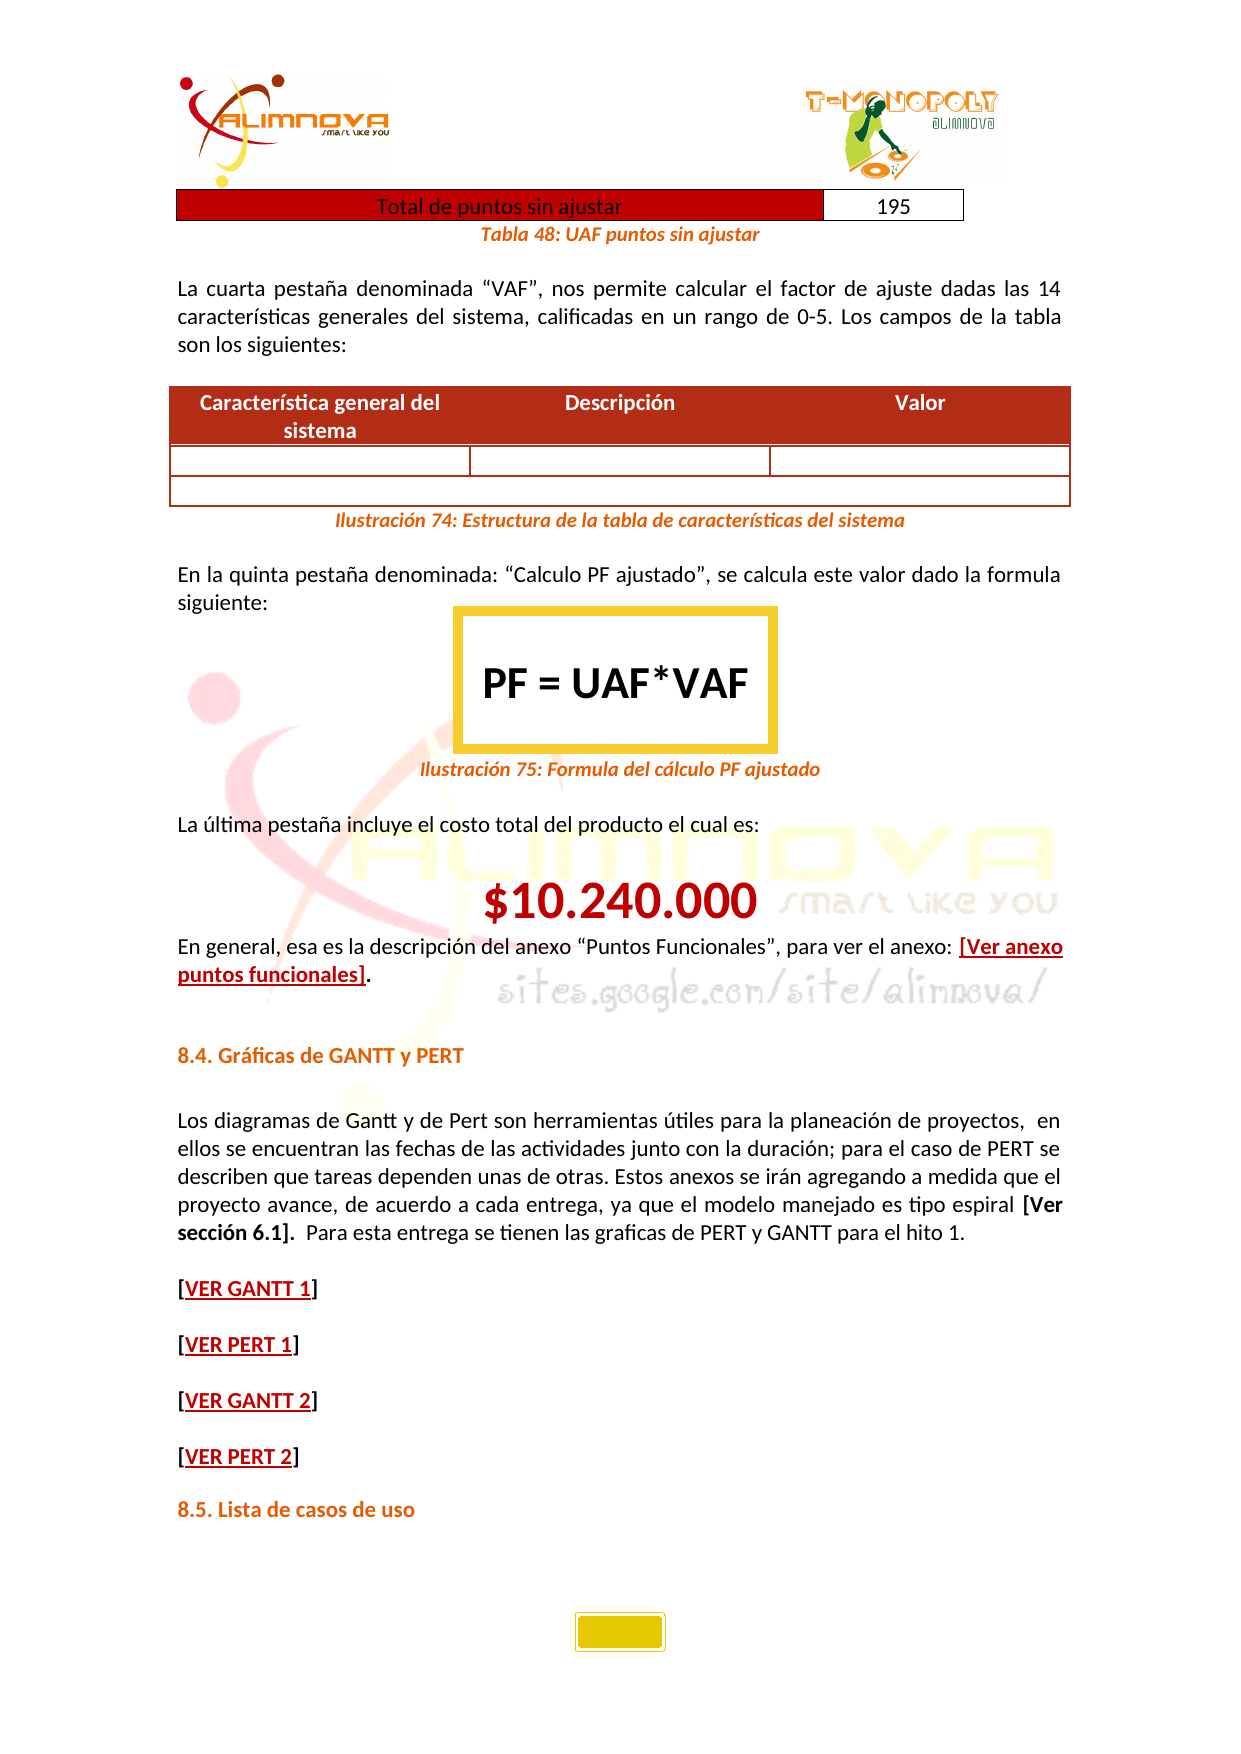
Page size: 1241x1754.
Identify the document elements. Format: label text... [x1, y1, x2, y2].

text La última pestaña incluye el costo total del producto el cual es: [177, 810, 1063, 838]
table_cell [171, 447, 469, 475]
text $10.240.000 [177, 866, 1063, 932]
text En la quinta pestaña denominada: “Calculo PF ajustado”, se calcula este valor dado la formula siguiente: [177, 560, 1063, 616]
subtitle 8.5. Lista de casos de uso [177, 1495, 1063, 1523]
picture [177, 73, 389, 189]
text [VER PERT 2] [177, 1442, 1063, 1470]
text En general, esa es la descripción del anexo “Puntos Funcionales”, para ver el anexo: [Ver anexo puntos funcionales]. [177, 932, 1063, 988]
text Tabla 48: UAF puntos sin ajustar [177, 221, 1063, 246]
text [VER GANTT 2] [177, 1386, 1063, 1414]
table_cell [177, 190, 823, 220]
text Los diagramas de Gantt y de Pert son herramientas útiles para la planeación de proyectos, en ellos se encuentran las fechas de las actividades junto con la duración; para el caso de PERT se describen que tareas dependen unas de otras. Estos anexos se irán agregando a medida que el proyecto avance, de acuerdo a cada entrega, ya que el modelo manejado es tipo espiral [Ver sección 6.1]. Para esta entrega se tienen las graficas de PERT y GANTT para el hito 1. [177, 1106, 1063, 1246]
text [VER GANTT 1] [177, 1274, 1063, 1302]
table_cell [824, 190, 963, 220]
text La cuarta pestaña denominada “VAF”, nos permite calcular el factor de ajuste dadas las 14 características generales del sistema, calificadas en un rango de 0-5. Los campos de la tabla son los siguientes: [177, 274, 1063, 358]
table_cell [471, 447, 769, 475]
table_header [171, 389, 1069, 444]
text [VER PERT 1] [177, 1330, 1063, 1358]
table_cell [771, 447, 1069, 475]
picture [802, 79, 1002, 184]
subtitle 8.4. Gráficas de GANTT y PERT [177, 1041, 1063, 1069]
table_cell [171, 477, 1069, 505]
